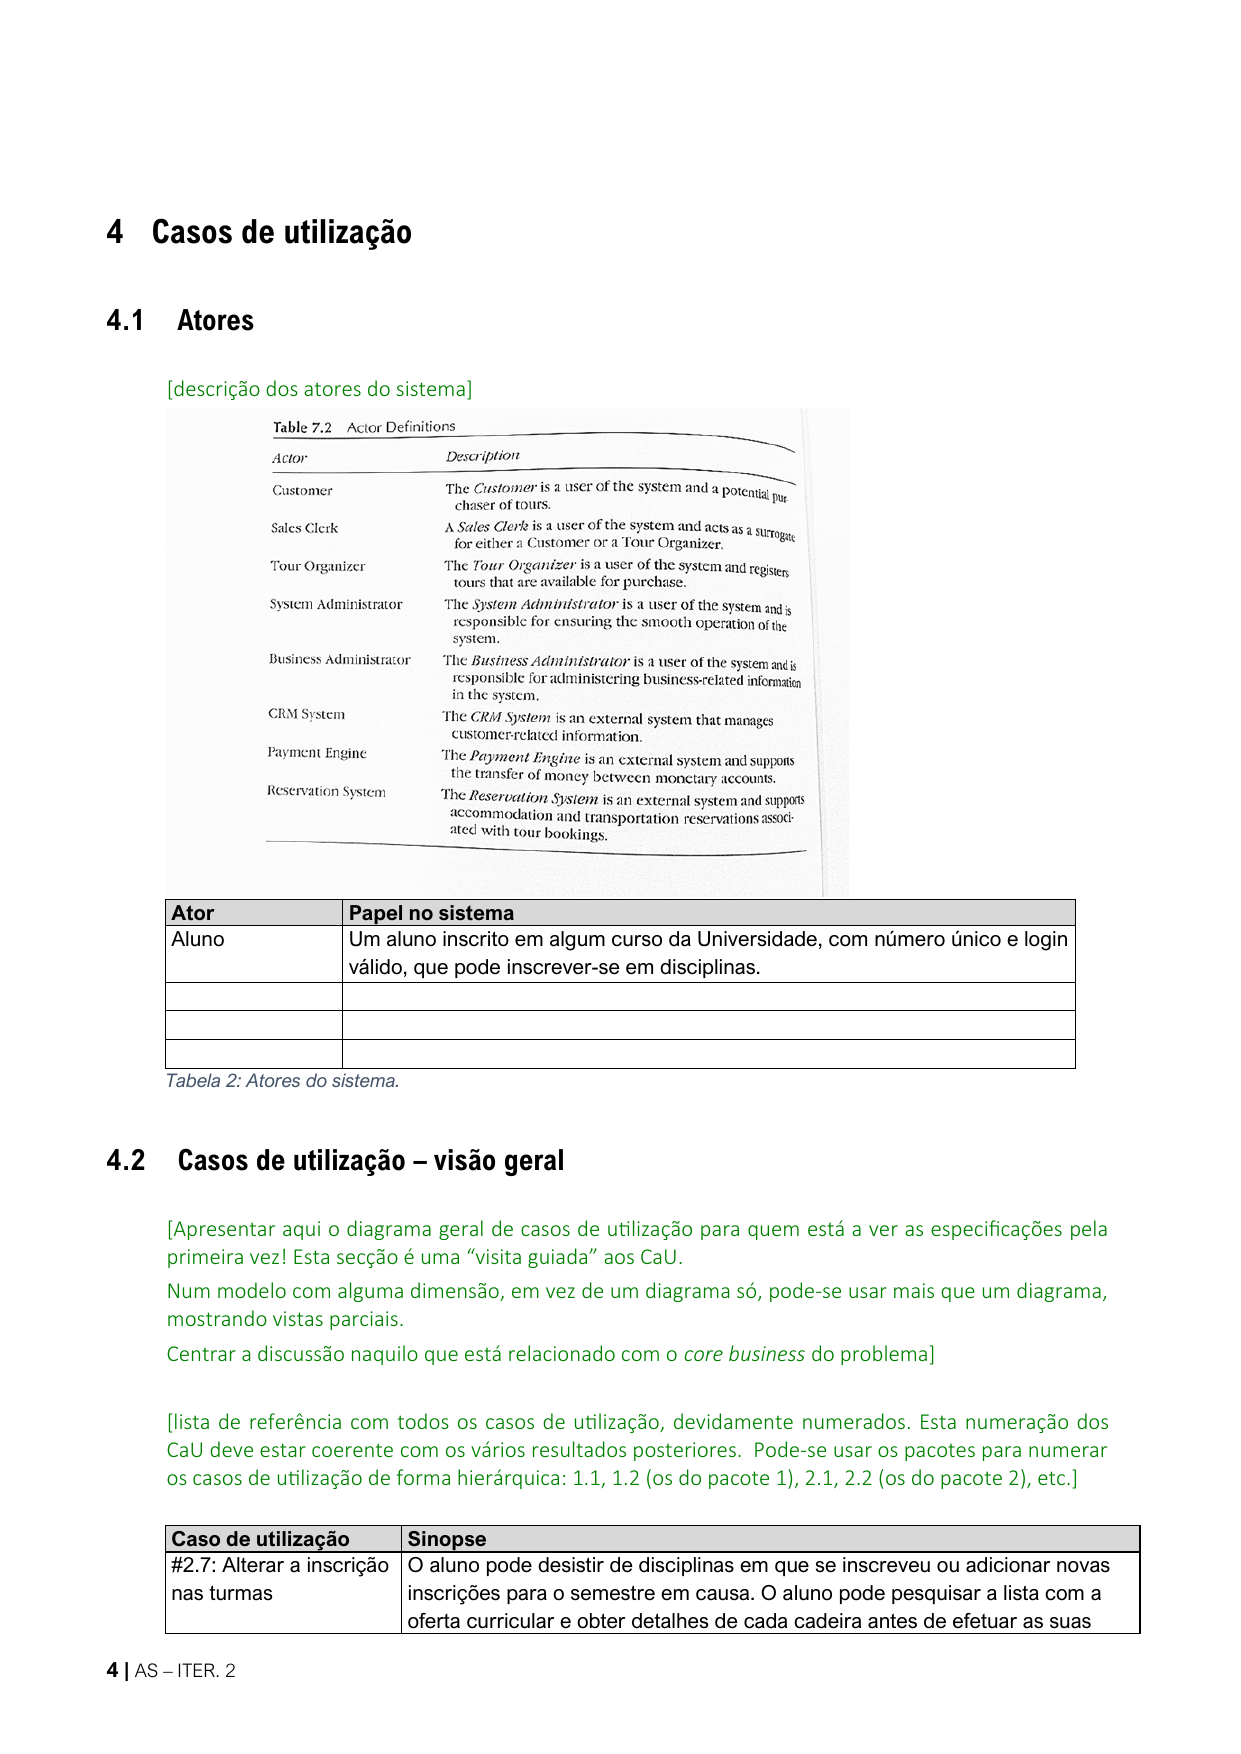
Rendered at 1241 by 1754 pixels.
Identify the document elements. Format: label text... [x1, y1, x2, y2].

table_cell #2.7: Alterar a inscrição nas turmas [166, 1553, 401, 1633]
table_cell [343, 1011, 1075, 1039]
table_cell [343, 1040, 1075, 1067]
subtitle Atores [106, 301, 1110, 337]
table_cell [166, 983, 342, 1010]
table_header Papel no sistema [343, 900, 1075, 925]
picture [165, 408, 850, 897]
table_header Ator [166, 900, 342, 925]
table_cell [166, 1040, 342, 1067]
text Tabela 2: Atores do sistema. [165, 1068, 1110, 1091]
table_cell [343, 983, 1075, 1010]
table_header Caso de utilização [166, 1526, 401, 1551]
text [Apresentar aqui o diagrama geral de casos de utilização para quem está a ver as especificações pela primeira vez! Esta secção é uma “visita guiada” aos CaU. [166, 1214, 1110, 1270]
text [descrição dos atores do sistema] [166, 374, 1110, 402]
subtitle Casos de utilização – visão geral [106, 1141, 1110, 1177]
text Num modelo com alguma dimensão, em vez de um diagrama só, pode-se usar mais que um diagrama, mostrando vistas parciais. [166, 1276, 1110, 1332]
table_cell Um aluno inscrito em algum curso da Universidade, com número único e login válido, que pode inscrever-se em disciplinas. [343, 926, 1075, 982]
table_header Sinopse [402, 1526, 1139, 1551]
table_cell Aluno [166, 926, 342, 982]
text Centrar a discussão naquilo que está relacionado com o core business do problema] [166, 1339, 1110, 1367]
subtitle Casos de utilização [106, 211, 1110, 251]
table_cell [166, 1011, 342, 1039]
text [lista de referência com todos os casos de utilização, devidamente numerados. Esta numeração dos CaU deve estar coerente com os vários resultados posteriores. Pode-se usar os pacotes para numerar os casos de utilização de forma hierárquica: 1.1, 1.2 (os do pacote 1), 2.1, 2.2 (os do pacote 2), etc.] [166, 1407, 1110, 1491]
